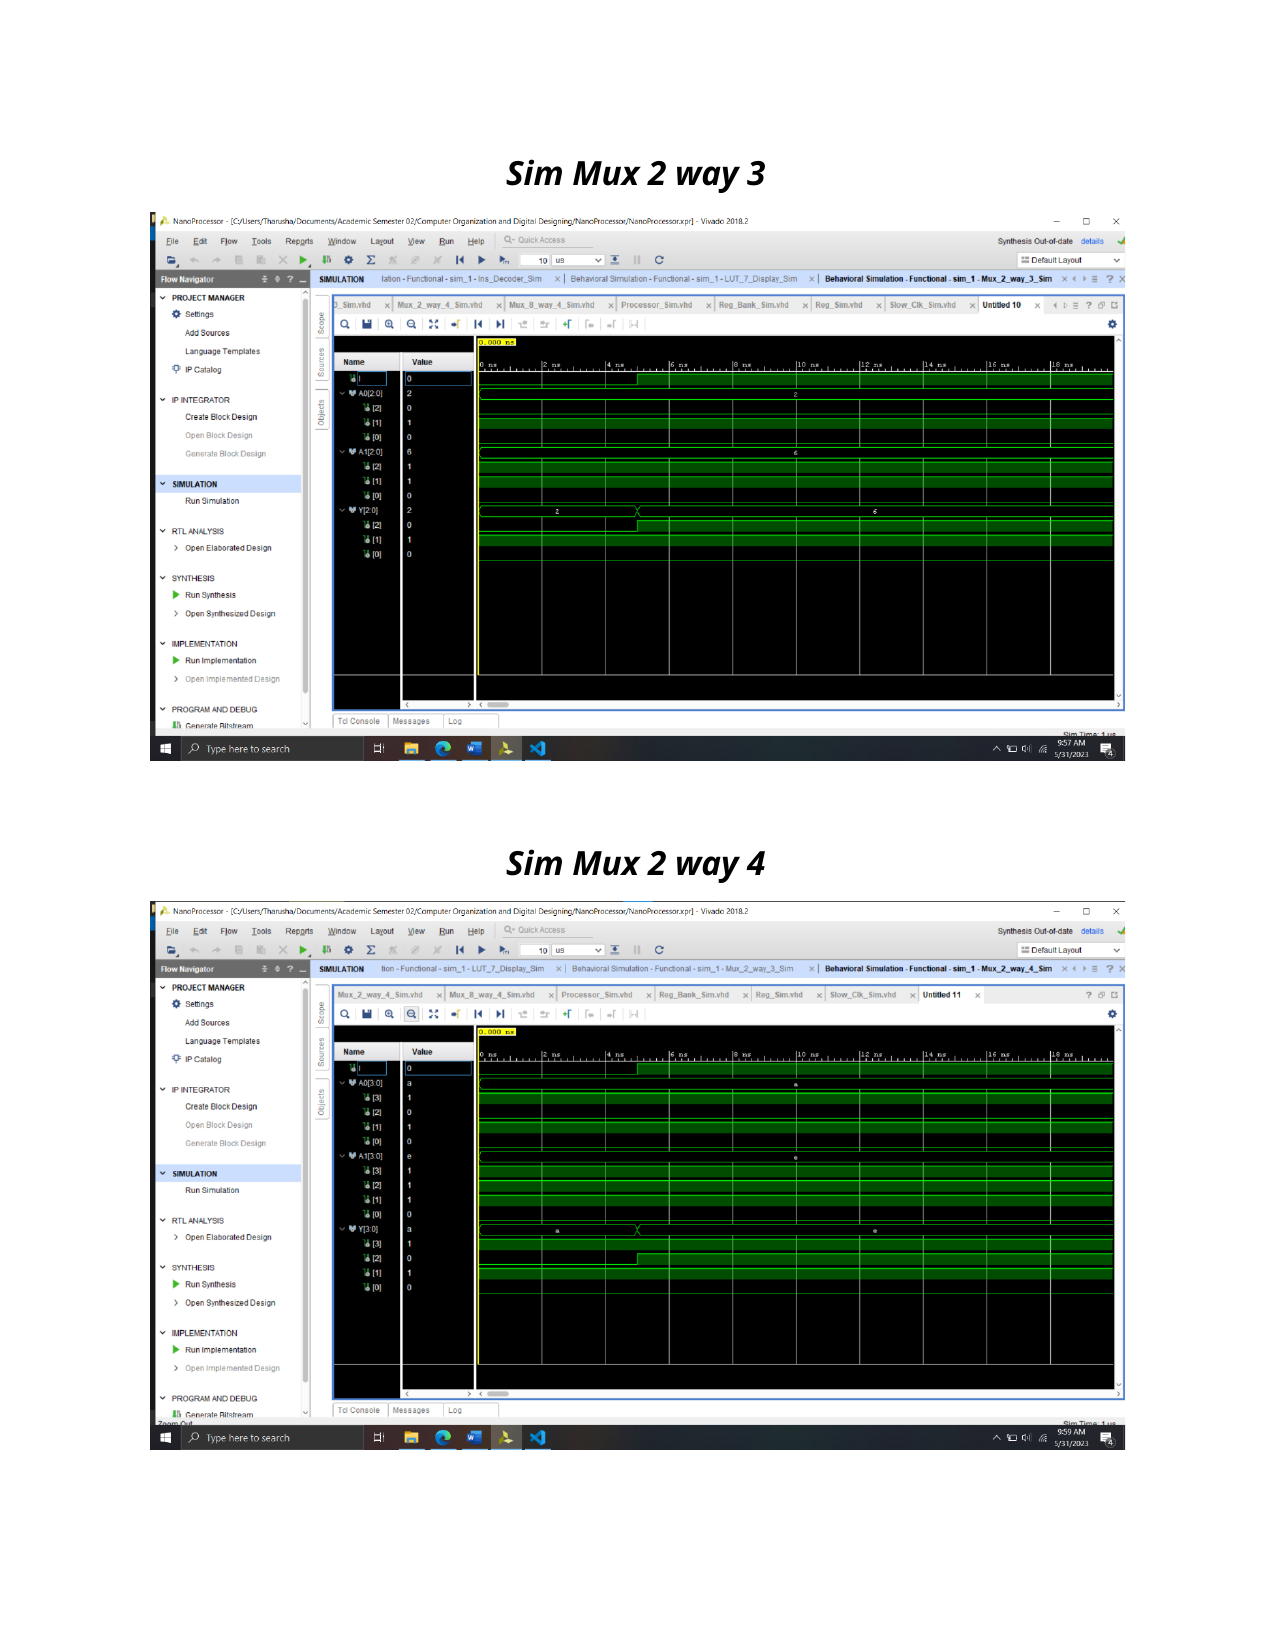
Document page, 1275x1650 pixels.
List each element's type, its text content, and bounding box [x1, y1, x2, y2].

text Sim Mux 2 way 3 [150, 150, 1125, 195]
text Sim Mux 2 way 4 [150, 839, 1125, 885]
picture [150, 901, 1125, 1450]
picture [150, 212, 1125, 761]
